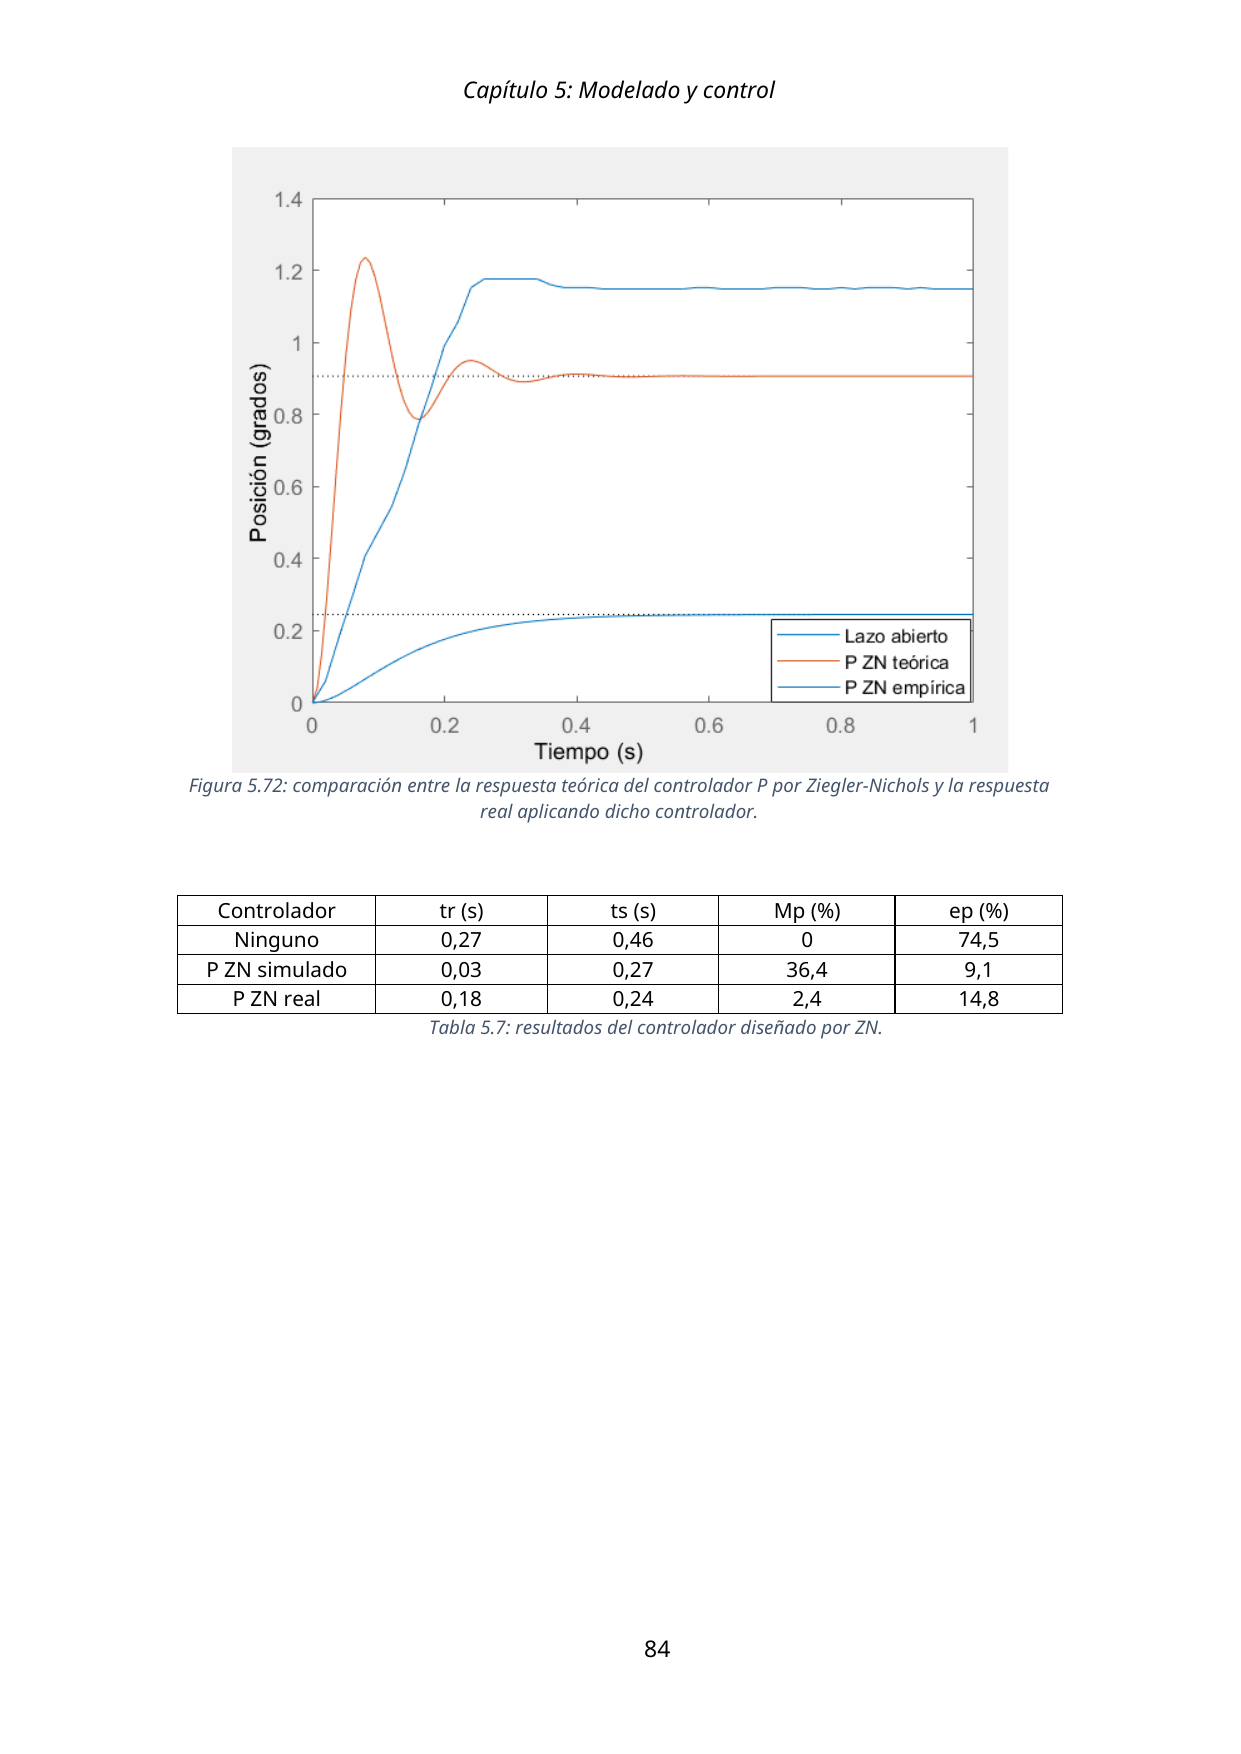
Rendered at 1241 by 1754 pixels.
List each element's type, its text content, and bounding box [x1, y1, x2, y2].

table_cell Ninguno [178, 926, 375, 954]
table_cell 2,4 [719, 985, 894, 1013]
table_cell 0,24 [548, 985, 718, 1013]
table_cell 74,5 [896, 926, 1062, 954]
table_cell 0,27 [376, 926, 547, 954]
table_header ep (%) [896, 896, 1062, 924]
table_cell 0,18 [376, 985, 547, 1013]
table_header ts (s) [548, 896, 718, 924]
table_cell 0,46 [548, 926, 718, 954]
table_cell 9,1 [896, 955, 1062, 983]
table_cell 14,8 [896, 985, 1062, 1013]
table_cell 0,03 [376, 955, 547, 983]
table_header Controlador [178, 896, 375, 924]
picture [232, 147, 1009, 773]
table_cell 0,27 [548, 955, 718, 983]
table_header Mp (%) [719, 896, 894, 924]
table_cell P ZN real [178, 985, 375, 1013]
table_cell P ZN simulado [178, 955, 375, 983]
table_cell 36,4 [719, 955, 894, 983]
table_cell 0 [719, 926, 894, 954]
table_header tr (s) [376, 896, 547, 924]
